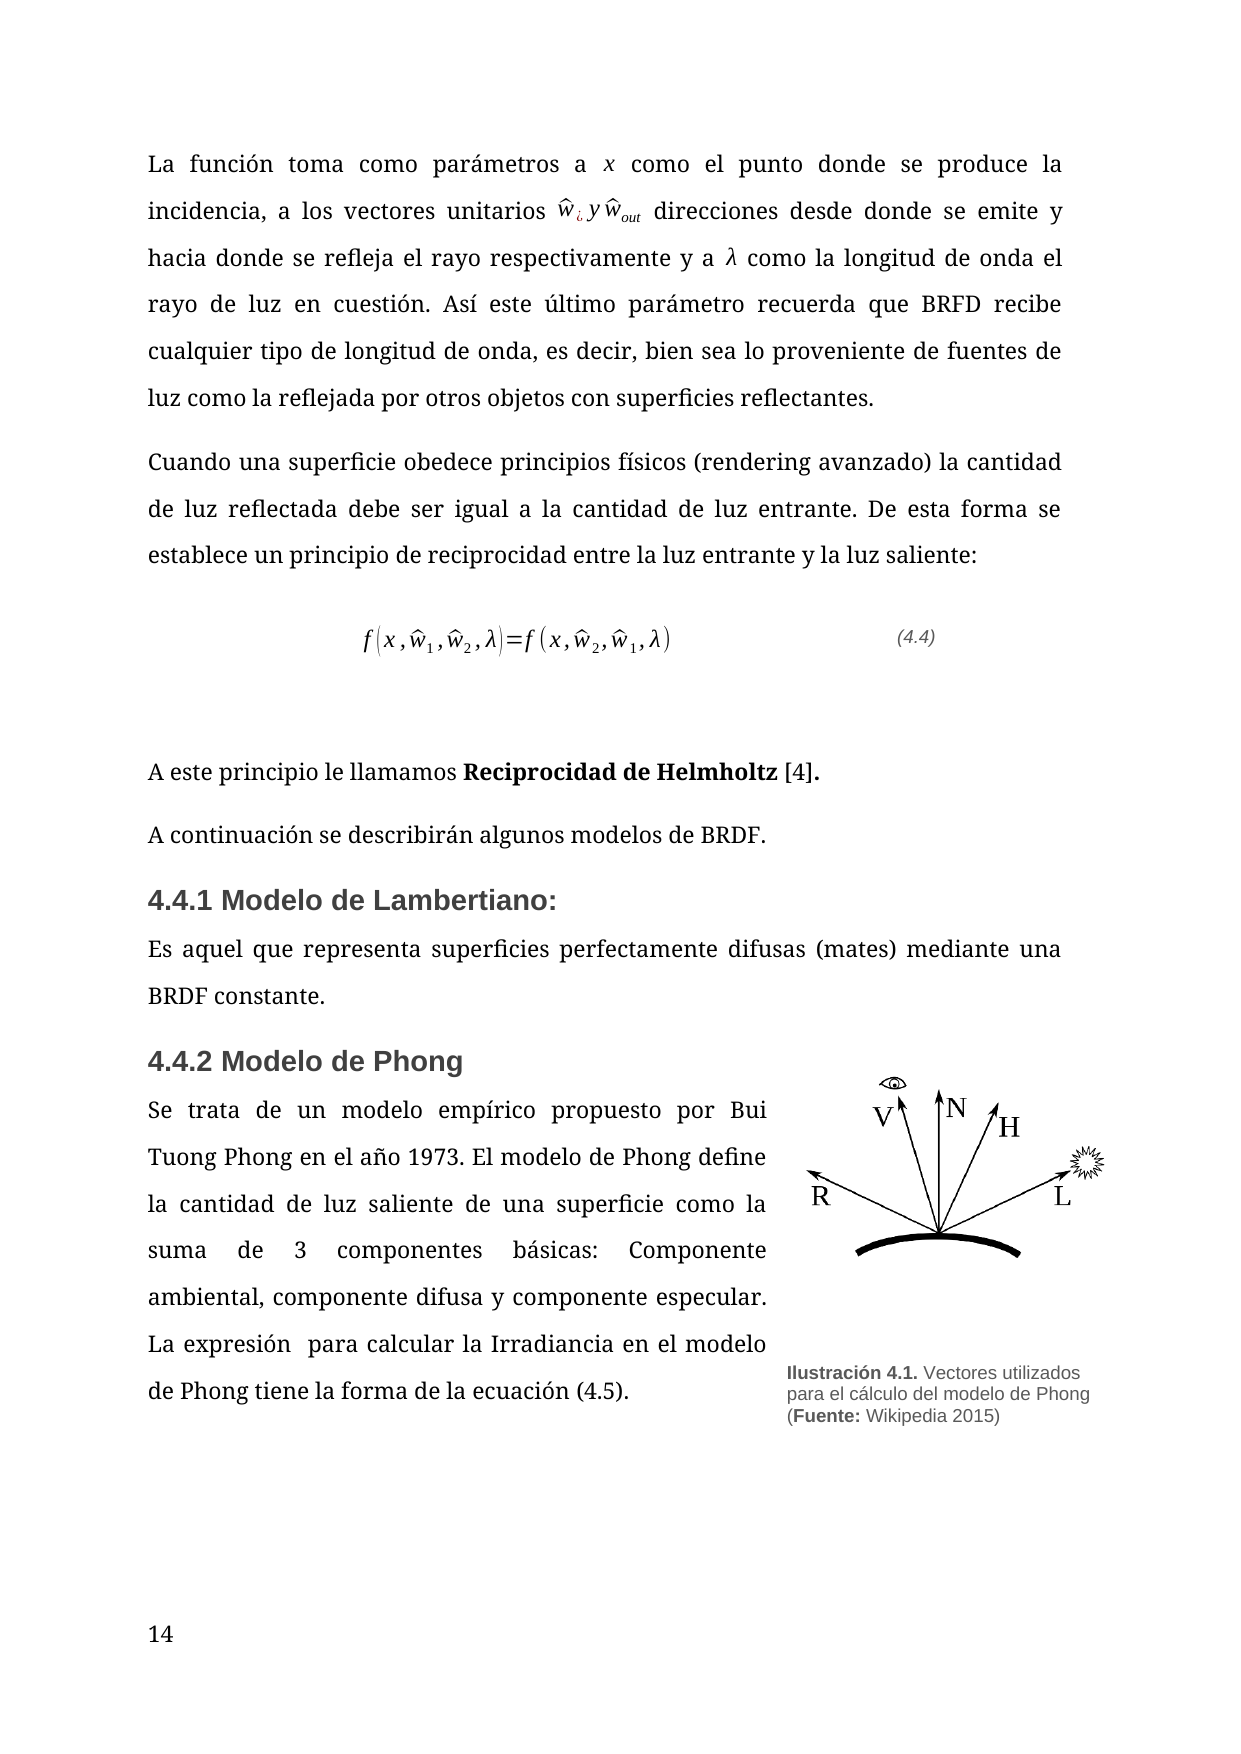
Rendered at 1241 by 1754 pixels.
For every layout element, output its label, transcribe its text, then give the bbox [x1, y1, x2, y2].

text Cuando una superficie obedece principios físicos (rendering avanzado) la cantidad de luz reflectada debe ser igual a la cantidad de luz entrante. De esta forma se establece un principio de reciprocidad entre la luz entrante y la luz saliente: [148, 446, 1063, 571]
picture [786, 1057, 1120, 1279]
subtitle Modelo de Lambertiano: [148, 883, 1063, 916]
text A este principio le llamamos Reciprocidad de Helmholtz [4]. [148, 756, 1063, 787]
subtitle Modelo de Phong [148, 1043, 1063, 1077]
text Se trata de un modelo empírico propuesto por Bui Tuong Phong en el año 1973. El modelo de Phong define la cantidad de luz saliente de una superficie como la suma de 3 componentes básicas: Componente ambiental, componente difusa y componente especular. La expresión para calcular la Irradiancia en el modelo de Phong tiene la forma de la ecuación (4.5). [148, 1094, 1063, 1406]
text Es aquel que representa superficies perfectamente difusas (mates) mediante una BRDF constante. [148, 933, 1063, 1011]
table_header (4.4) [886, 603, 1032, 692]
text La función toma como parámetros a como el punto donde se produce la incidencia, a los vectores unitarios direcciones desde donde se emite y hacia donde se refleja el rayo respectivamente y a como la longitud de onda el rayo de luz en cuestión. Así este último parámetro recuerda que BRFD recibe cualquier tipo de longitud de onda, es decir, bien sea lo proveniente de fuentes de luz como la reflejada por otros objetos con superficies reflectantes. [148, 148, 1063, 413]
text A continuación se describirán algunos modelos de BRDF. [148, 819, 1063, 851]
table_header [148, 603, 886, 692]
